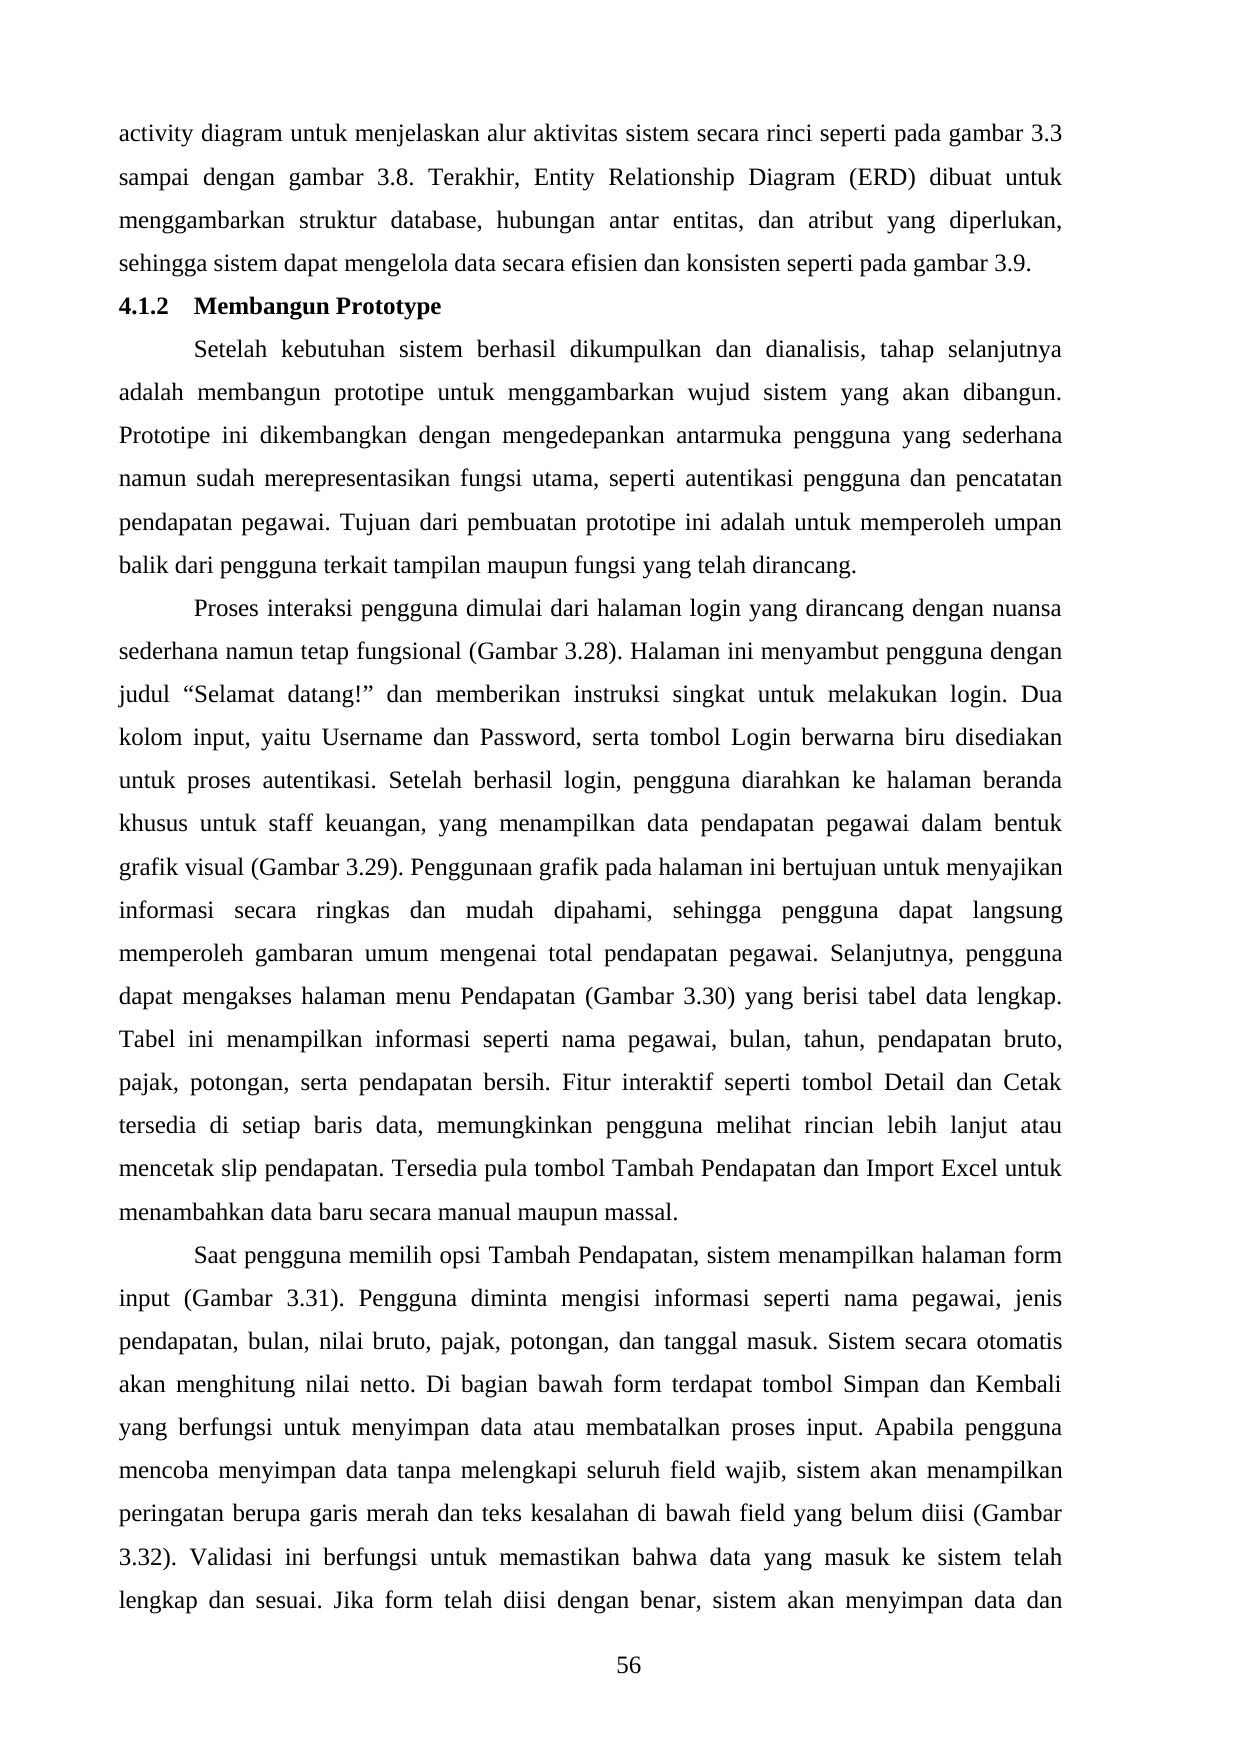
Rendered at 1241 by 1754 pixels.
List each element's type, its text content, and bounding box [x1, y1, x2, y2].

text Setelah kebutuhan sistem berhasil dikumpulkan dan dianalisis, tahap selanjutnya adalah membangun prototipe untuk menggambarkan wujud sistem yang akan dibangun. Prototipe ini dikembangkan dengan mengedepankan antarmuka pengguna yang sederhana namun sudah merepresentasikan fungsi utama, seperti autentikasi pengguna dan pencatatan pendapatan pegawai. Tujuan dari pembuatan prototipe ini adalah untuk memperoleh umpan balik dari pengguna terkait tampilan maupun fungsi yang telah dirancang. [118, 334, 1063, 578]
subtitle Membangun Prototype [118, 291, 1063, 320]
text Proses interaksi pengguna dimulai dari halaman login yang dirancang dengan nuansa sederhana namun tetap fungsional (Gambar 3.28). Halaman ini menyambut pengguna dengan judul “Selamat datang!” dan memberikan instruksi singkat untuk melakukan login. Dua kolom input, yaitu Username dan Password, serta tombol Login berwarna biru disediakan untuk proses autentikasi. Setelah berhasil login, pengguna diarahkan ke halaman beranda khusus untuk staff keuangan, yang menampilkan data pendapatan pegawai dalam bentuk grafik visual (Gambar 3.29). Penggunaan grafik pada halaman ini bertujuan untuk menyajikan informasi secara ringkas dan mudah dipahami, sehingga pengguna dapat langsung memperoleh gambaran umum mengenai total pendapatan pegawai. Selanjutnya, pengguna dapat mengakses halaman menu Pendapatan (Gambar 3.30) yang berisi tabel data lengkap. Tabel ini menampilkan informasi seperti nama pegawai, bulan, tahun, pendapatan bruto, pajak, potongan, serta pendapatan bersih. Fitur interaktif seperti tombol Detail dan Cetak tersedia di setiap baris data, memungkinkan pengguna melihat rincian lebih lanjut atau mencetak slip pendapatan. Tersedia pula tombol Tambah Pendapatan dan Import Excel untuk menambahkan data baru secara manual maupun massal. [118, 593, 1063, 1225]
